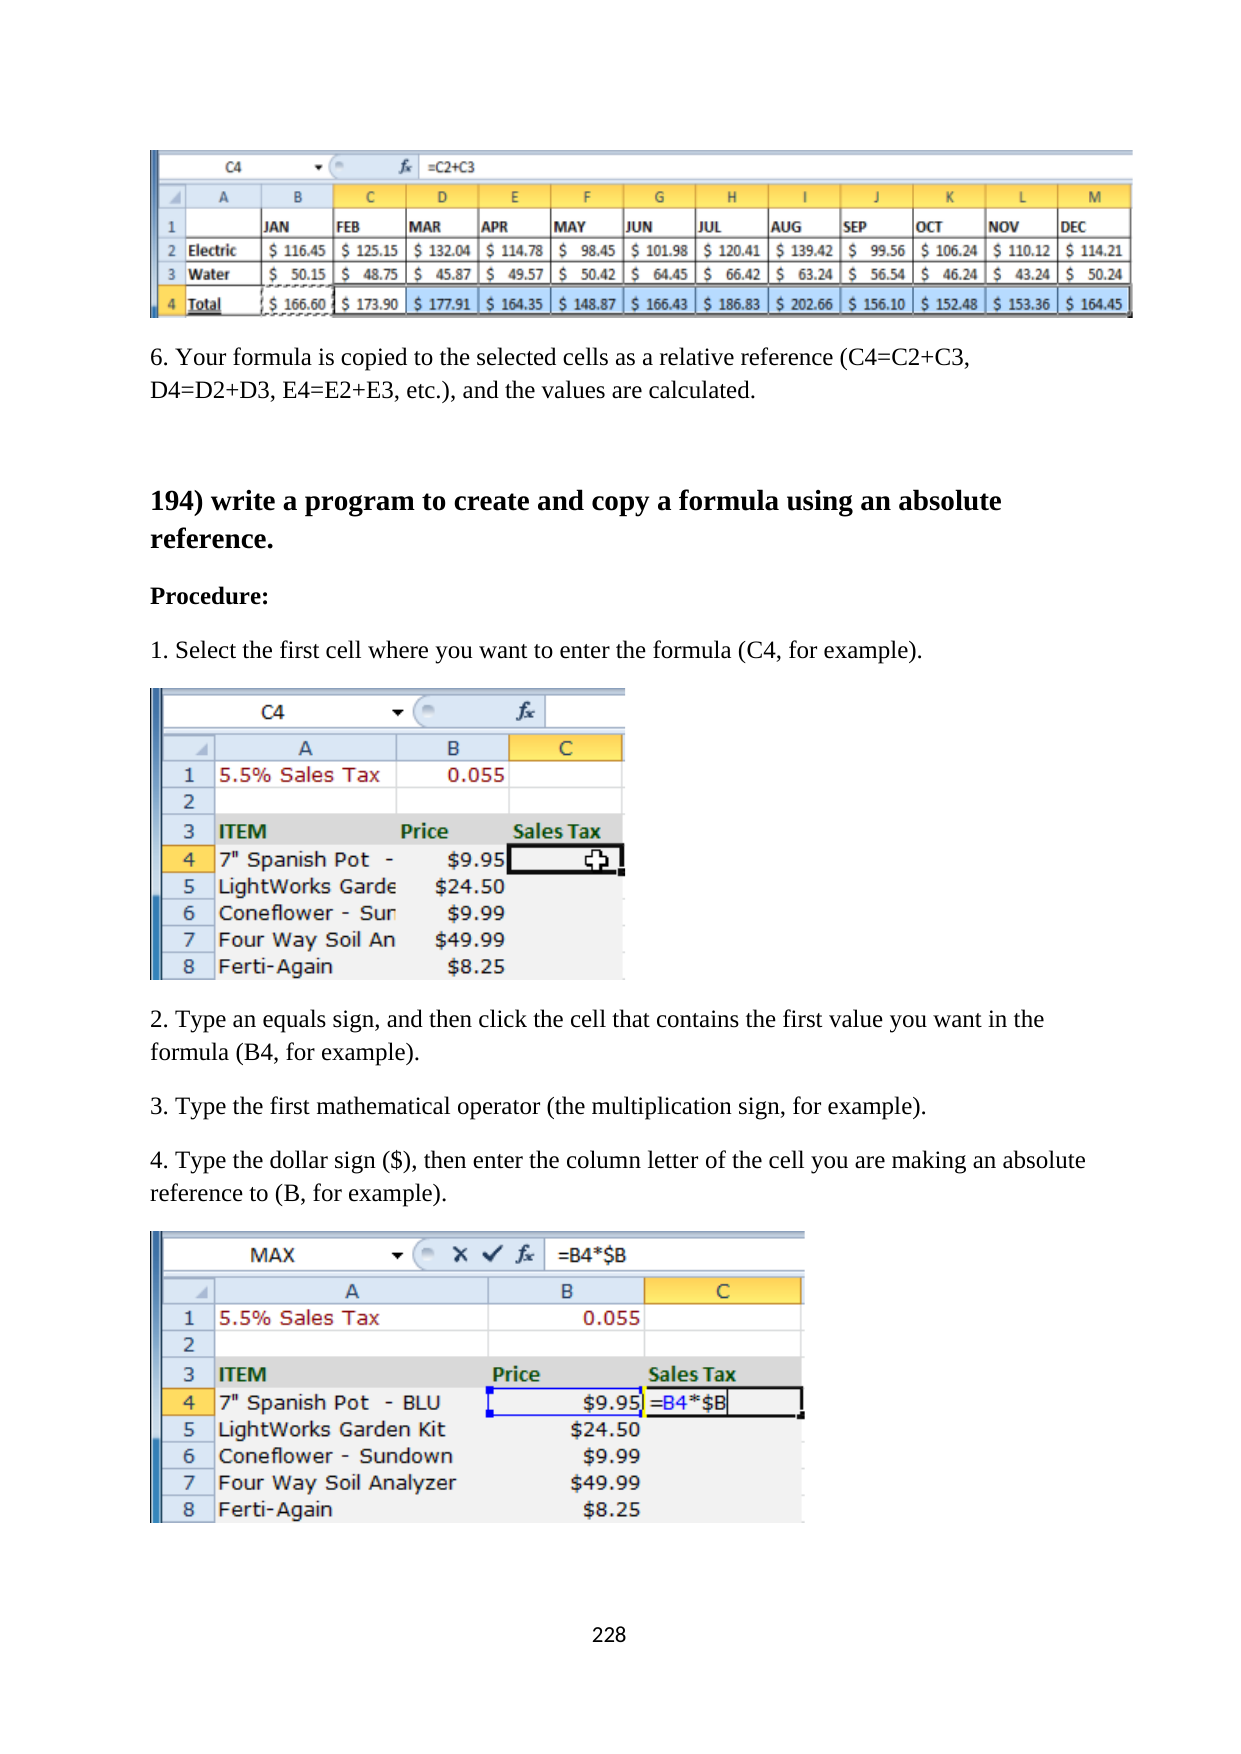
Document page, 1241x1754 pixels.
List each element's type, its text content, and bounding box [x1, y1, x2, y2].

text 3. Type the first mathematical operator (the multiplication sign, for example). [150, 1091, 1090, 1120]
picture [150, 150, 1133, 318]
text 2. Type an equals sign, and then click the cell that contains the first value you want in the formula (B4, for example). [150, 1004, 1090, 1066]
picture [150, 1231, 805, 1523]
text 4. Type the dollar sign ($), then enter the column letter of the cell you are making an absolute reference to (B, for example). [150, 1145, 1090, 1207]
picture [150, 688, 625, 980]
text 1. Select the first cell where you want to enter the formula (C4, for example). [150, 635, 1090, 663]
text 194) write a program to create and copy a formula using an absolute reference. [150, 483, 1090, 555]
text Procedure: [150, 581, 1090, 609]
text 6. Your formula is copied to the selected cells as a relative reference (C4=C2+C3, D4=D2+D3, E4=E2+E3, etc.), and the values are calculated. [150, 342, 1090, 404]
